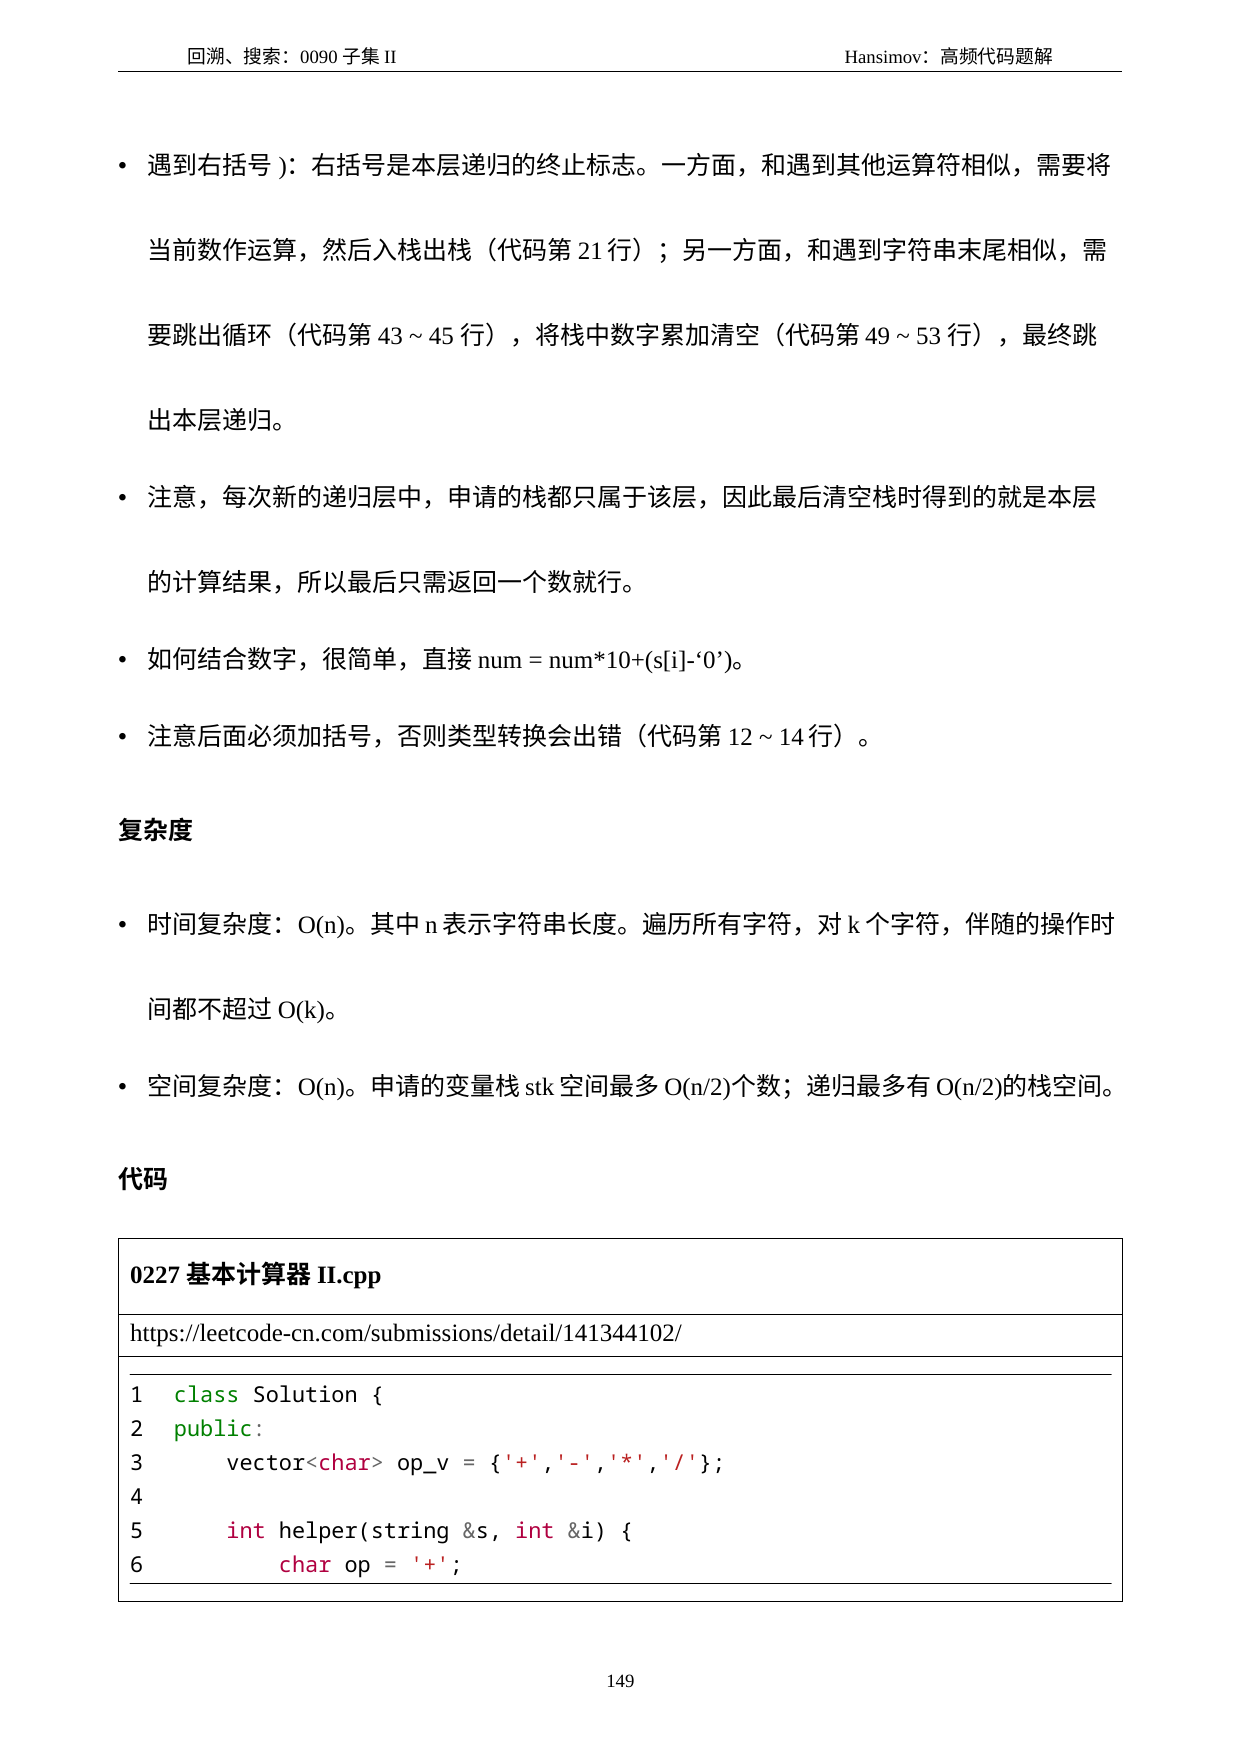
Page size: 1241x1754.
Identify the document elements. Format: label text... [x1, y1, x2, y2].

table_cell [119, 1357, 1122, 1601]
text 遇到右括号 )：右括号是本层递归的终止标志。一方面，和遇到其他运算符相似，需要将当前数作运算，然后入栈出栈（代码第21行）；另一方面，和遇到字符串末尾相似，需要跳出循环（代码第43 ~ 45 行），将栈中数字累加清空（代码第49 ~ 53 行），最终跳出本层递归。 [118, 130, 1122, 452]
table_header 0227 基本计算器 II.cpp [119, 1239, 1122, 1314]
subtitle 代码 [118, 1144, 1097, 1212]
text 时间复杂度：O(n)。其中n表示字符串长度。遍历所有字符，对k个字符，伴随的操作时间都不超过O(k)。 [118, 888, 1122, 1041]
text 空间复杂度：O(n)。申请的变量栈stk空间最多O(n/2)个数；递归最多有O(n/2)的栈空间。 [118, 1050, 1122, 1118]
text 注意后面必须加括号，否则类型转换会出错（代码第12 ~ 14行）。 [118, 700, 1122, 768]
subtitle 复杂度 [118, 794, 1097, 862]
table_cell https://leetcode-cn.com/submissions/detail/141344102/ [119, 1315, 1122, 1356]
text 注意，每次新的递归层中，申请的栈都只属于该层，因此最后清空栈时得到的就是本层的计算结果，所以最后只需返回一个数就行。 [118, 462, 1122, 614]
text 如何结合数字，很简单，直接num = num*10+(s[i]-‘0’)。 [118, 623, 1122, 691]
